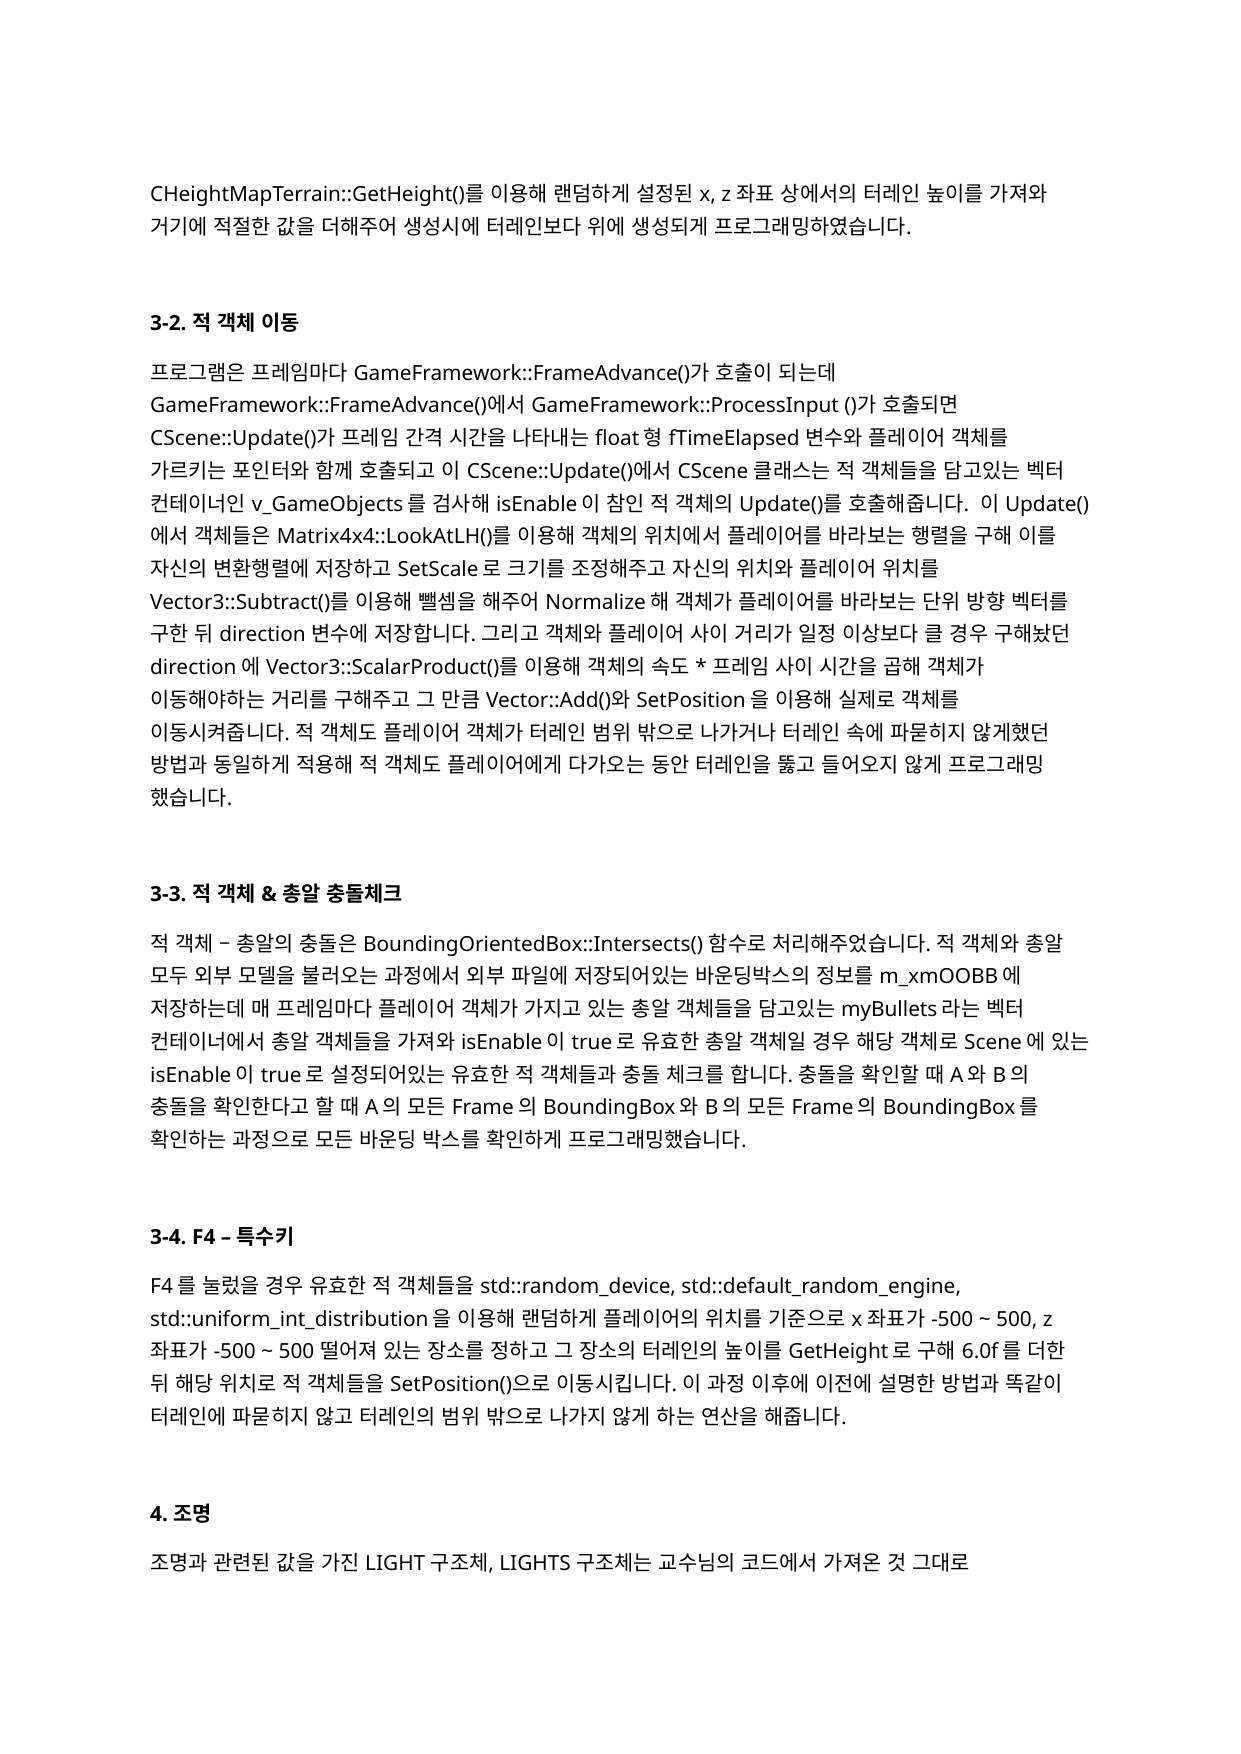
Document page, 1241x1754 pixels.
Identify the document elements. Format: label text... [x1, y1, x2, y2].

text 적 객체 – 총알의 충돌은 BoundingOrientedBox::Intersects() 함수로 처리해주었습니다. 적 객체와 총알 모두 외부 모델을 불러오는 과정에서 외부 파일에 저장되어있는 바운딩박스의 정보를 m_xmOOBB에 저장하는데 매 프레임마다 플레이어 객체가 가지고 있는 총알 객체들을 담고있는 myBullets라는 벡터 컨테이너에서 총알 객체들을 가져와 isEnable이 true로 유효한 총알 객체일 경우 해당 객체로 Scene에 있는 isEnable이 true로 설정되어있는 유효한 적 객체들과 충돌 체크를 합니다. 충돌을 확인할 때 A와 B의 충돌을 확인한다고 할 때 A의 모든 Frame의 BoundingBox와 B의 모든 Frame의 BoundingBox를 확인하는 과정으로 모든 바운딩 박스를 확인하게 프로그래밍했습니다. [150, 927, 1090, 1154]
text 프로그램은 프레임마다 GameFramework::FrameAdvance()가 호출이 되는데 GameFramework::FrameAdvance()에서 GameFramework::ProcessInput ()가 호출되면 CScene::Update()가 프레임 간격 시간을 나타내는 float형 fTimeElapsed 변수와 플레이어 객체를 가르키는 포인터와 함께 호출되고 이 CScene::Update()에서 CScene 클래스는 적 객체들을 담고있는 벡터 컨테이너인 v_GameObjects를 검사해 isEnable이 참인 적 객체의 Update()를 호출해줍니다. 이 Update()에서 객체들은 Matrix4x4::LookAtLH()를 이용해 객체의 위치에서 플레이어를 바라보는 행렬을 구해 이를 자신의 변환행렬에 저장하고 SetScale로 크기를 조정해주고 자신의 위치와 플레이어 위치를 Vector3::Subtract()를 이용해 뺄셈을 해주어 Normalize해 객체가 플레이어를 바라보는 단위 방향 벡터를 구한 뒤 direction 변수에 저장합니다. 그리고 객체와 플레이어 사이 거리가 일정 이상보다 클 경우 구해놨던 direction에 Vector3::ScalarProduct()를 이용해 객체의 속도 * 프레임 사이 시간을 곱해 객체가 이동해야하는 거리를 구해주고 그 만큼 Vector::Add()와 SetPosition을 이용해 실제로 객체를 이동시켜줍니다. 적 객체도 플레이어 객체가 터레인 범위 밖으로 나가거나 터레인 속에 파묻히지 않게했던 방법과 동일하게 적용해 적 객체도 플레이어에게 다가오는 동안 터레인을 뚫고 들어오지 않게 프로그래밍 했습니다. [150, 356, 1090, 811]
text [150, 1546, 1090, 1577]
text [150, 177, 1090, 240]
text 3-3. 적 객체 & 총알 충돌체크 [150, 878, 1090, 908]
text F4를 눌렀을 경우 유효한 적 객체들을 std::random_device, std::default_random_engine, std::uniform_int_distribution을 이용해 랜덤하게 플레이어의 위치를 기준으로 x 좌표가 -500 ~ 500, z 좌표가 -500 ~ 500 떨어져 있는 장소를 정하고 그 장소의 터레인의 높이를 GetHeight로 구해 6.0f를 더한 뒤 해당 위치로 적 객체들을 SetPosition()으로 이동시킵니다. 이 과정 이후에 이전에 설명한 방법과 똑같이 터레인에 파묻히지 않고 터레인의 범위 밖으로 나가지 않게 하는 연산을 해줍니다. [150, 1269, 1090, 1431]
text 4. 조명 [150, 1497, 1090, 1527]
text 3-2. 적 객체 이동 [150, 307, 1090, 337]
text 3-4. F4 – 특수키 [150, 1220, 1090, 1250]
